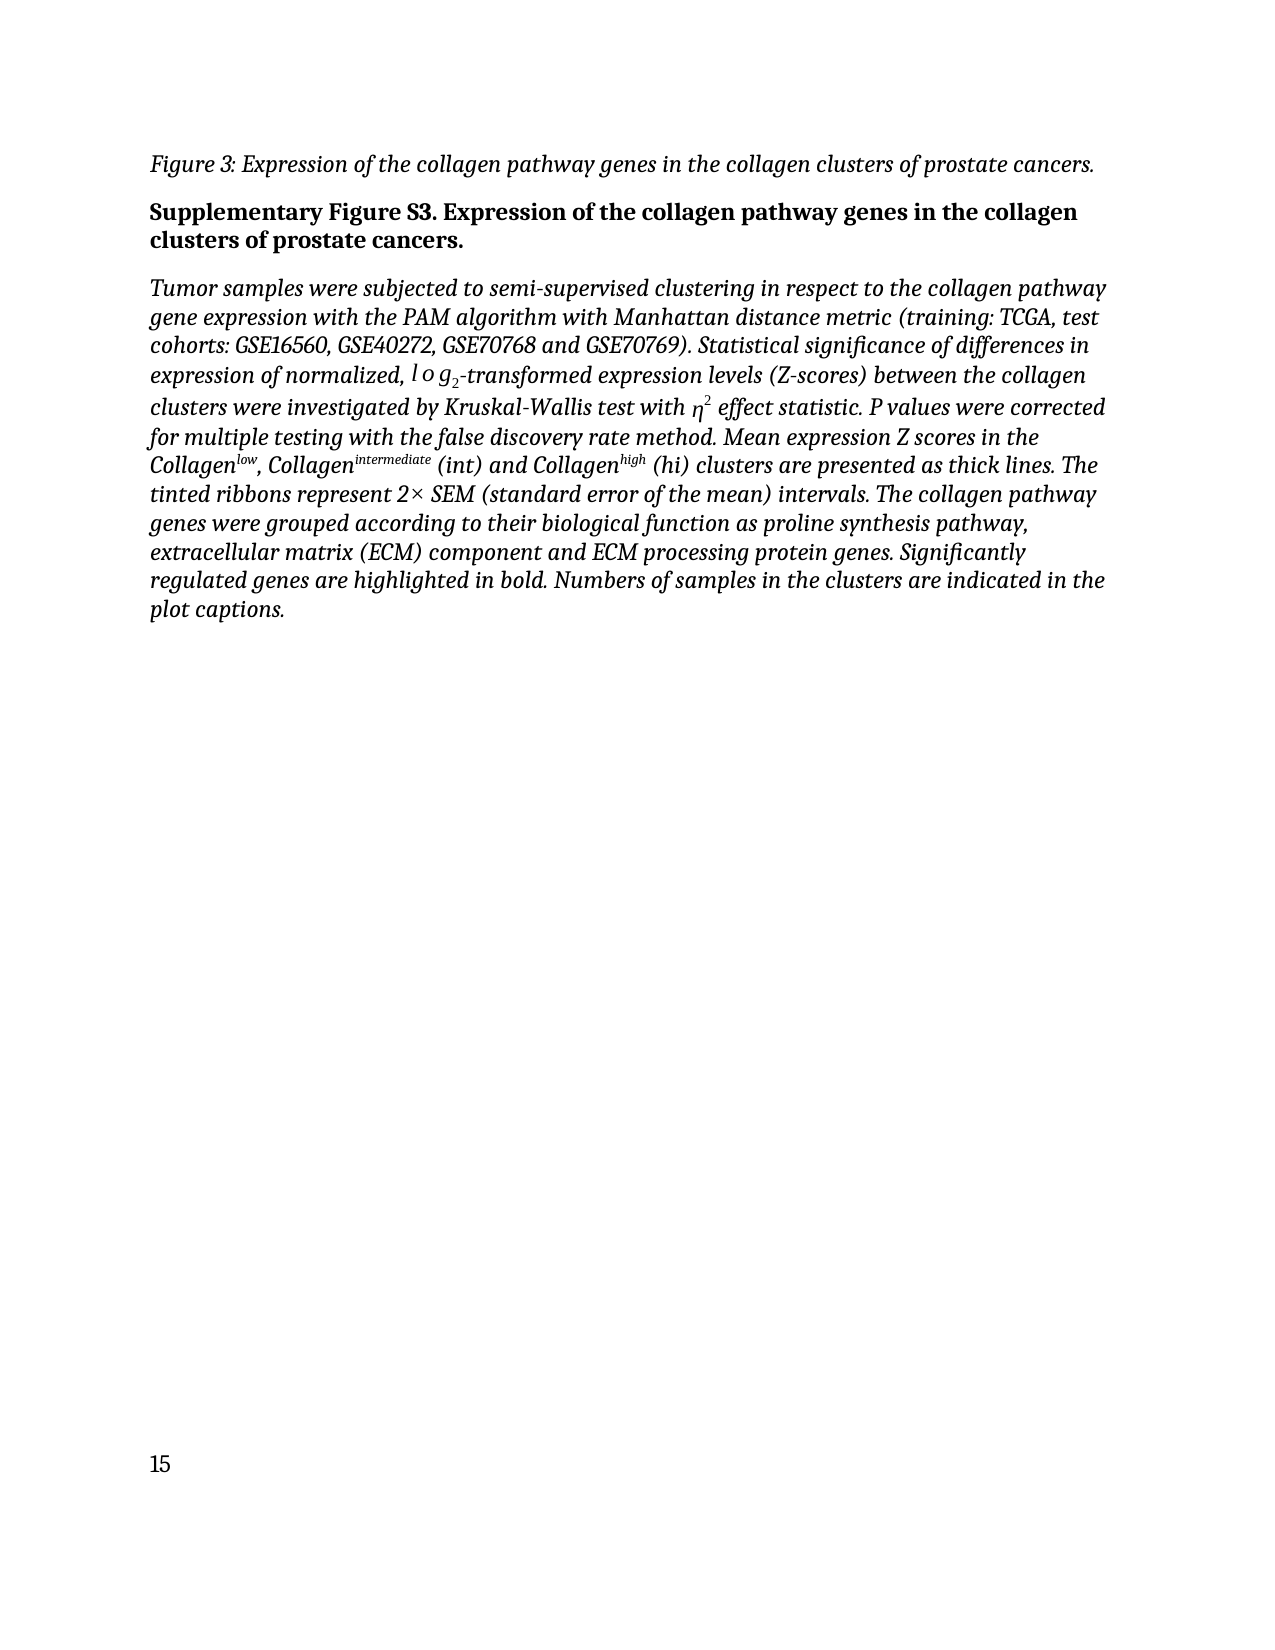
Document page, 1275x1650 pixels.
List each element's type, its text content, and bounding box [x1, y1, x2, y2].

text Supplementary Figure S3. Expression of the collagen pathway genes in the collagen clusters of prostate cancers. [150, 197, 1125, 255]
text Figure 3: Expression of the collagen pathway genes in the collagen clusters of prostate cancers. [150, 150, 1125, 179]
text Tumor samples were subjected to semi-supervised clustering in respect to the collagen pathway gene expression with the PAM algorithm with Manhattan distance metric (training: TCGA, test cohorts: GSE16560, GSE40272, GSE70768 and GSE70769). Statistical significance of differences in expression of normalized, -transformed expression levels (Z-scores) between the collagen clusters were investigated by Kruskal-Wallis test with effect statistic. P values were corrected for multiple testing with the false discovery rate method. Mean expression Z scores in the Collagenlow, Collagenintermediate (int) and Collagenhigh (hi) clusters are presented as thick lines. The tinted ribbons represent 2 SEM (standard error of the mean) intervals. The collagen pathway genes were grouped according to their biological function as proline synthesis pathway, extracellular matrix (ECM) component and ECM processing protein genes. Significantly regulated genes are highlighted in bold. Numbers of samples in the clusters are indicated in the plot captions. [150, 274, 1125, 624]
